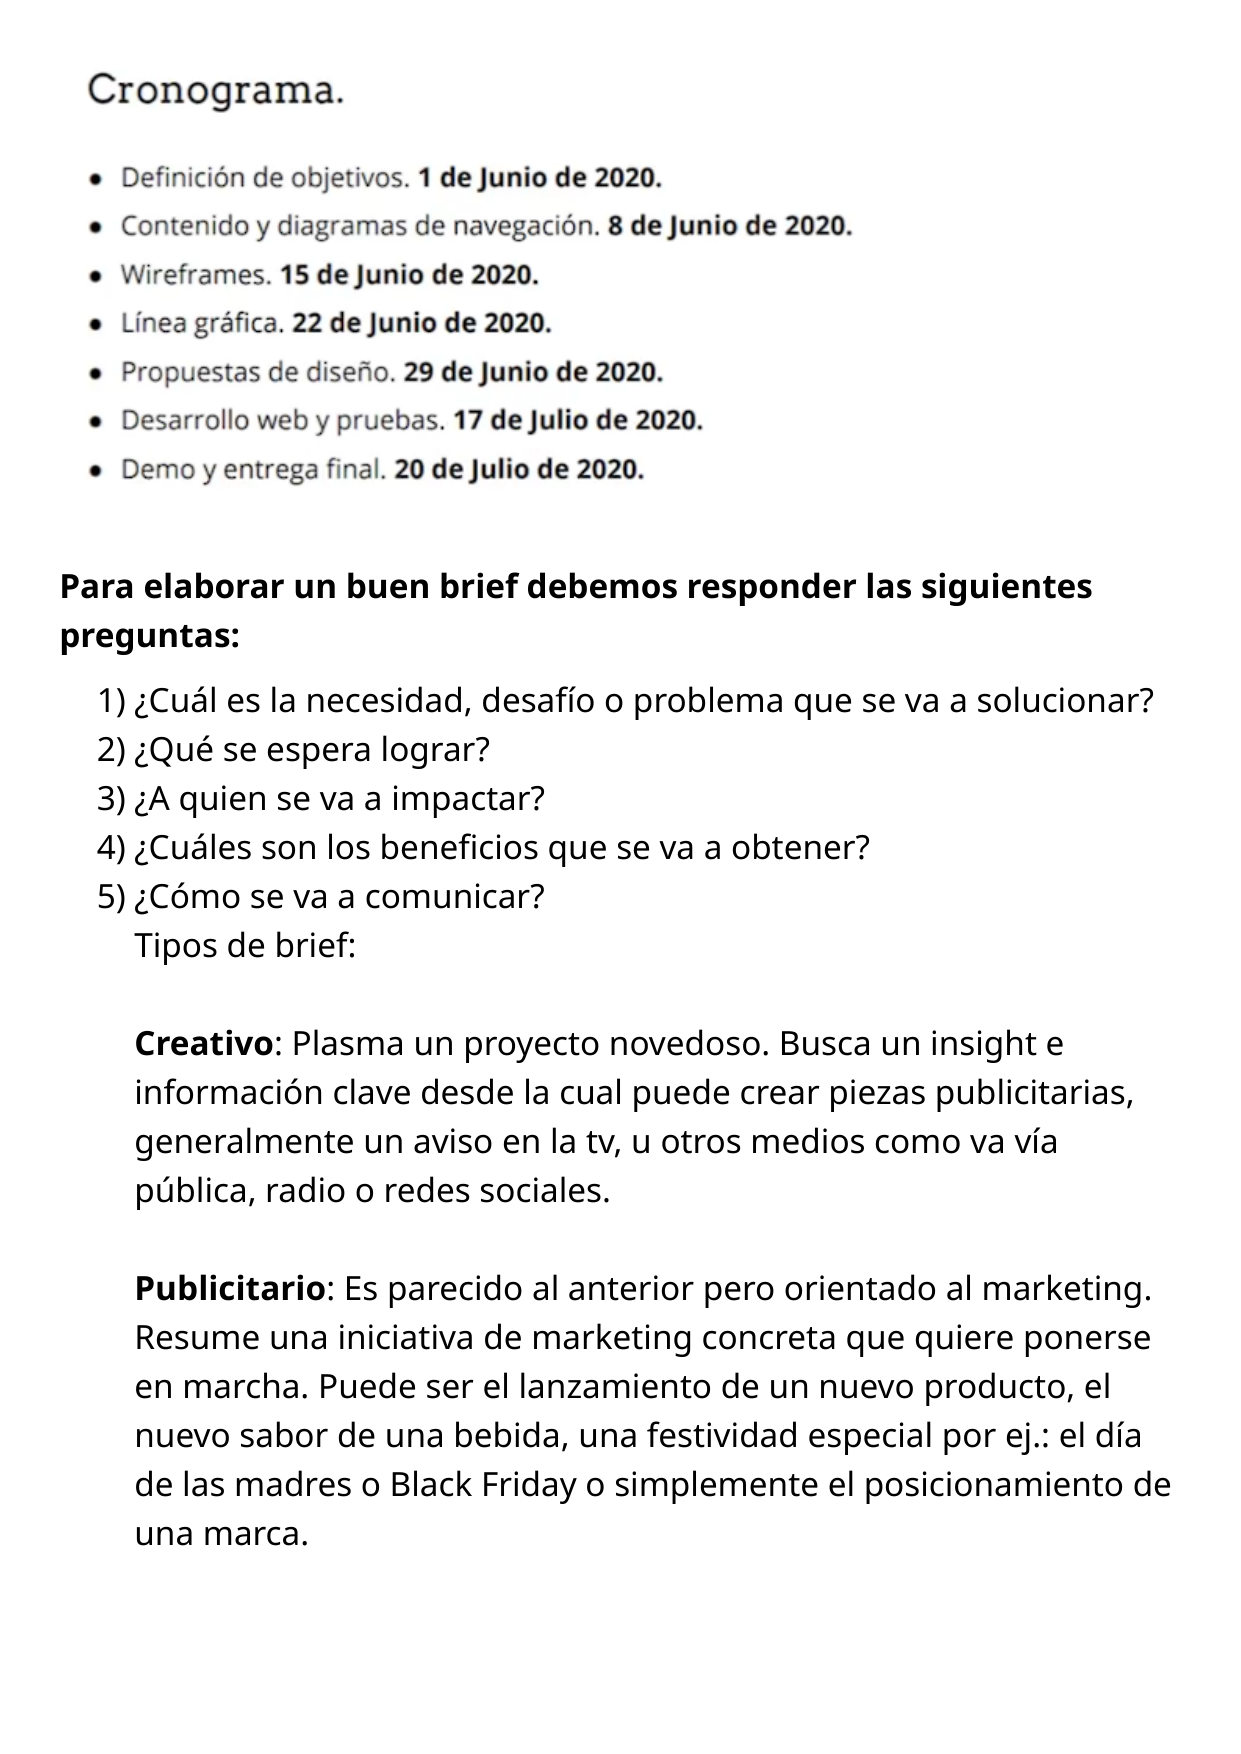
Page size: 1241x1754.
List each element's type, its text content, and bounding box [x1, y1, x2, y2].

list Tipos de brief: [134, 922, 1181, 967]
list Creativo: Plasma un proyecto novedoso. Busca un insight e información clave desde la cual puede crear piezas publicitarias, generalmente un aviso en la tv, u otros medios como va vía pública, radio o redes sociales. [134, 1020, 1181, 1212]
list Publicitario: Es parecido al anterior pero orientado al marketing. Resume una iniciativa de marketing concreta que quiere ponerse en marcha. Puede ser el lanzamiento de un nuevo producto, el nuevo sabor de una bebida, una festividad especial por ej.: el día de las madres o Black Friday o simplemente el posicionamiento de una marca. [134, 1265, 1181, 1555]
list ¿Cómo se va a comunicar? [97, 873, 1181, 918]
list ¿Qué se espera lograr? [97, 726, 1181, 772]
list ¿A quien se va a impactar? [97, 775, 1181, 821]
list ¿Cuáles son los beneficios que se va a obtener? [97, 824, 1181, 869]
text Para elaborar un buen brief debemos responder las siguientes preguntas: [59, 563, 1181, 657]
list ¿Cuál es la necesidad, desafío o problema que se va a solucionar? [97, 677, 1181, 723]
picture [59, 59, 883, 491]
